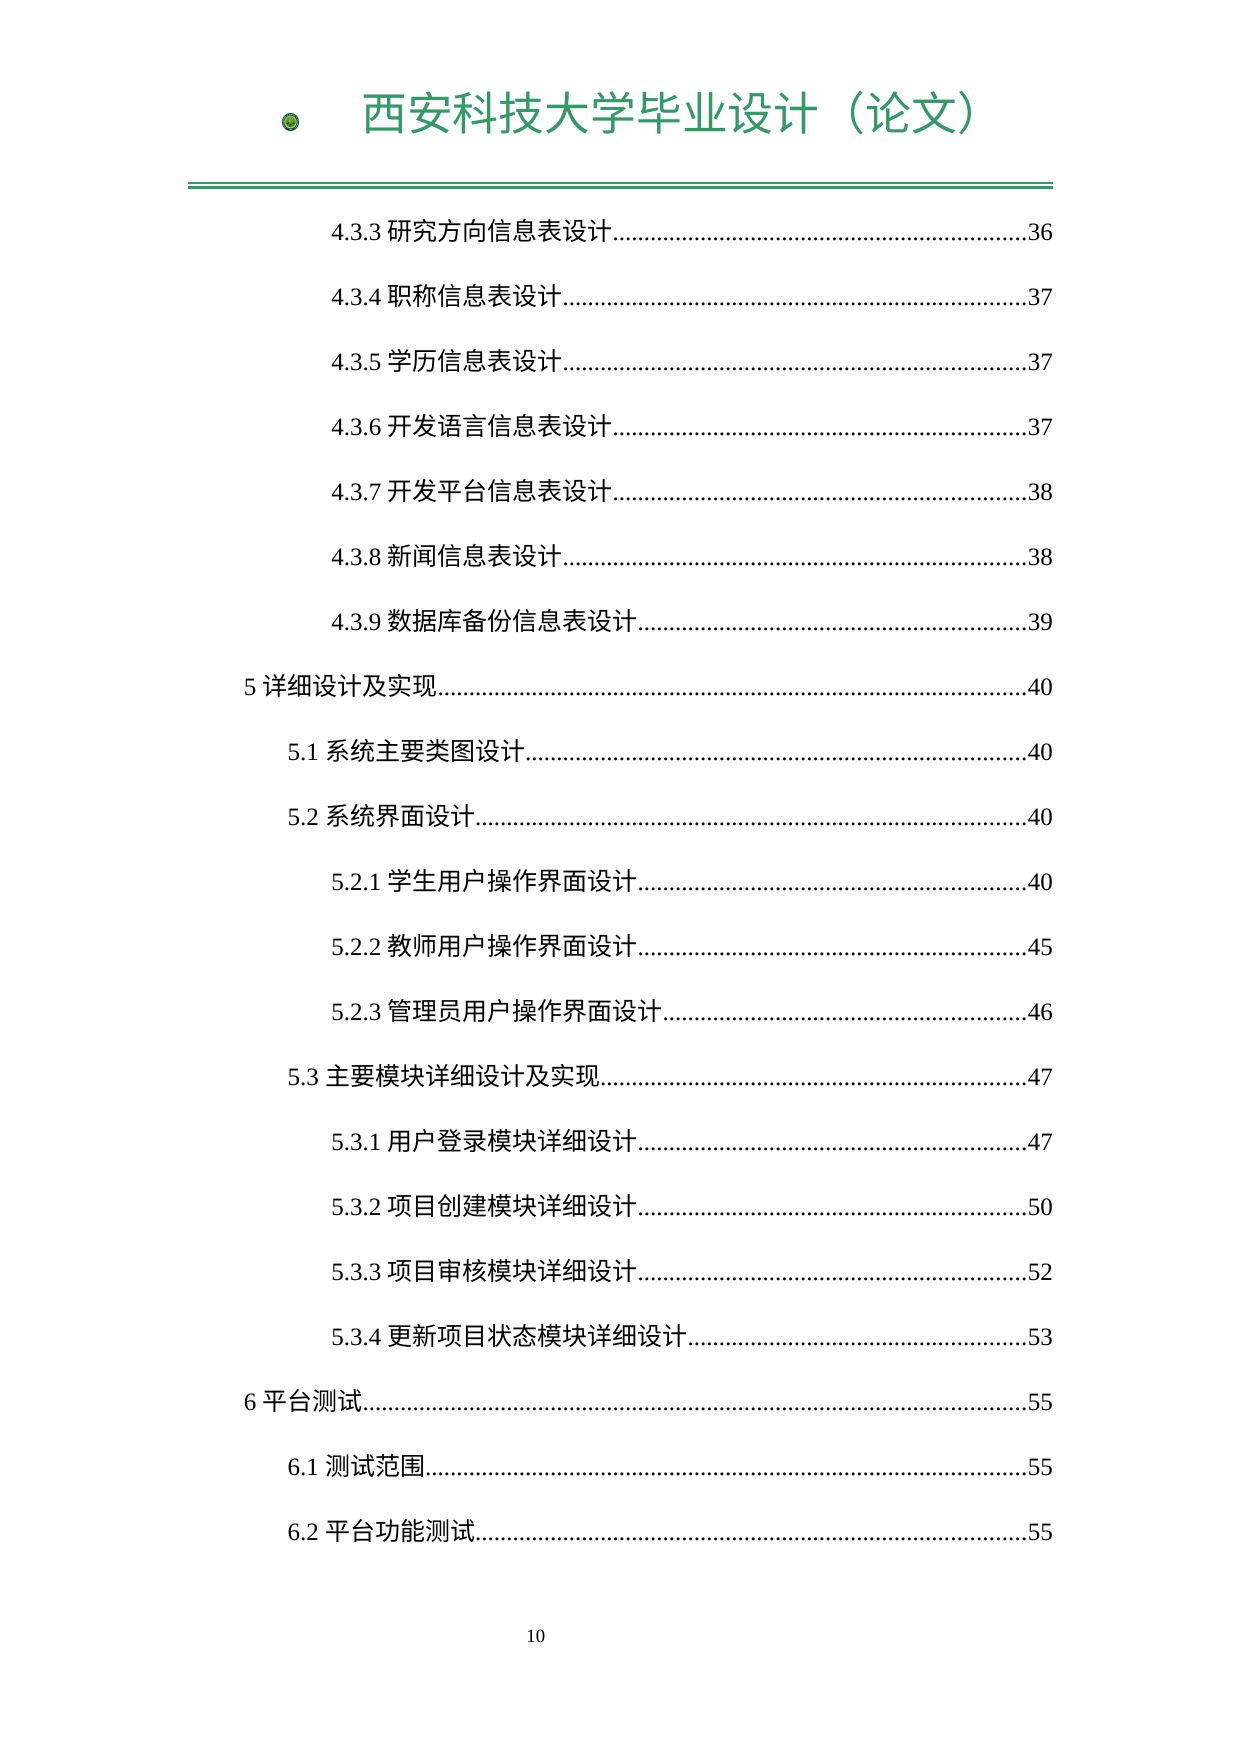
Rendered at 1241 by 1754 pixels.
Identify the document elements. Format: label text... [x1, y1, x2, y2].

text 5 详细设计及实现 40 [187, 652, 1053, 717]
text 5.1 系统主要类图设计 40 [231, 717, 1053, 782]
text 4.3.4 职称信息表设计 37 [275, 262, 1053, 327]
text 5.3.4 更新项目状态模块详细设计 53 [275, 1302, 1053, 1367]
text 5.2.1 学生用户操作界面设计 40 [275, 847, 1053, 912]
text 4.3.7 开发平台信息表设计 38 [275, 457, 1053, 522]
text 4.3.3 研究方向信息表设计 36 [275, 197, 1053, 262]
text 5.2.3 管理员用户操作界面设计 46 [275, 977, 1053, 1042]
text 5.3 主要模块详细设计及实现 47 [231, 1042, 1053, 1107]
text 6.2 平台功能测试 55 [231, 1497, 1053, 1562]
picture [282, 113, 299, 131]
text 5.2 系统界面设计 40 [231, 782, 1053, 847]
text 5.3.3 项目审核模块详细设计 52 [275, 1237, 1053, 1302]
text 4.3.6 开发语言信息表设计 37 [275, 392, 1053, 457]
text 4.3.5 学历信息表设计 37 [275, 327, 1053, 392]
text 5.3.2 项目创建模块详细设计 50 [275, 1172, 1053, 1237]
text 6.1 测试范围 55 [231, 1432, 1053, 1497]
text 4.3.9 数据库备份信息表设计 39 [275, 587, 1053, 652]
text 5.3.1 用户登录模块详细设计 47 [275, 1107, 1053, 1172]
text 4.3.8 新闻信息表设计 38 [275, 522, 1053, 587]
text 5.2.2 教师用户操作界面设计 45 [275, 912, 1053, 977]
text 6 平台测试 55 [187, 1367, 1053, 1432]
